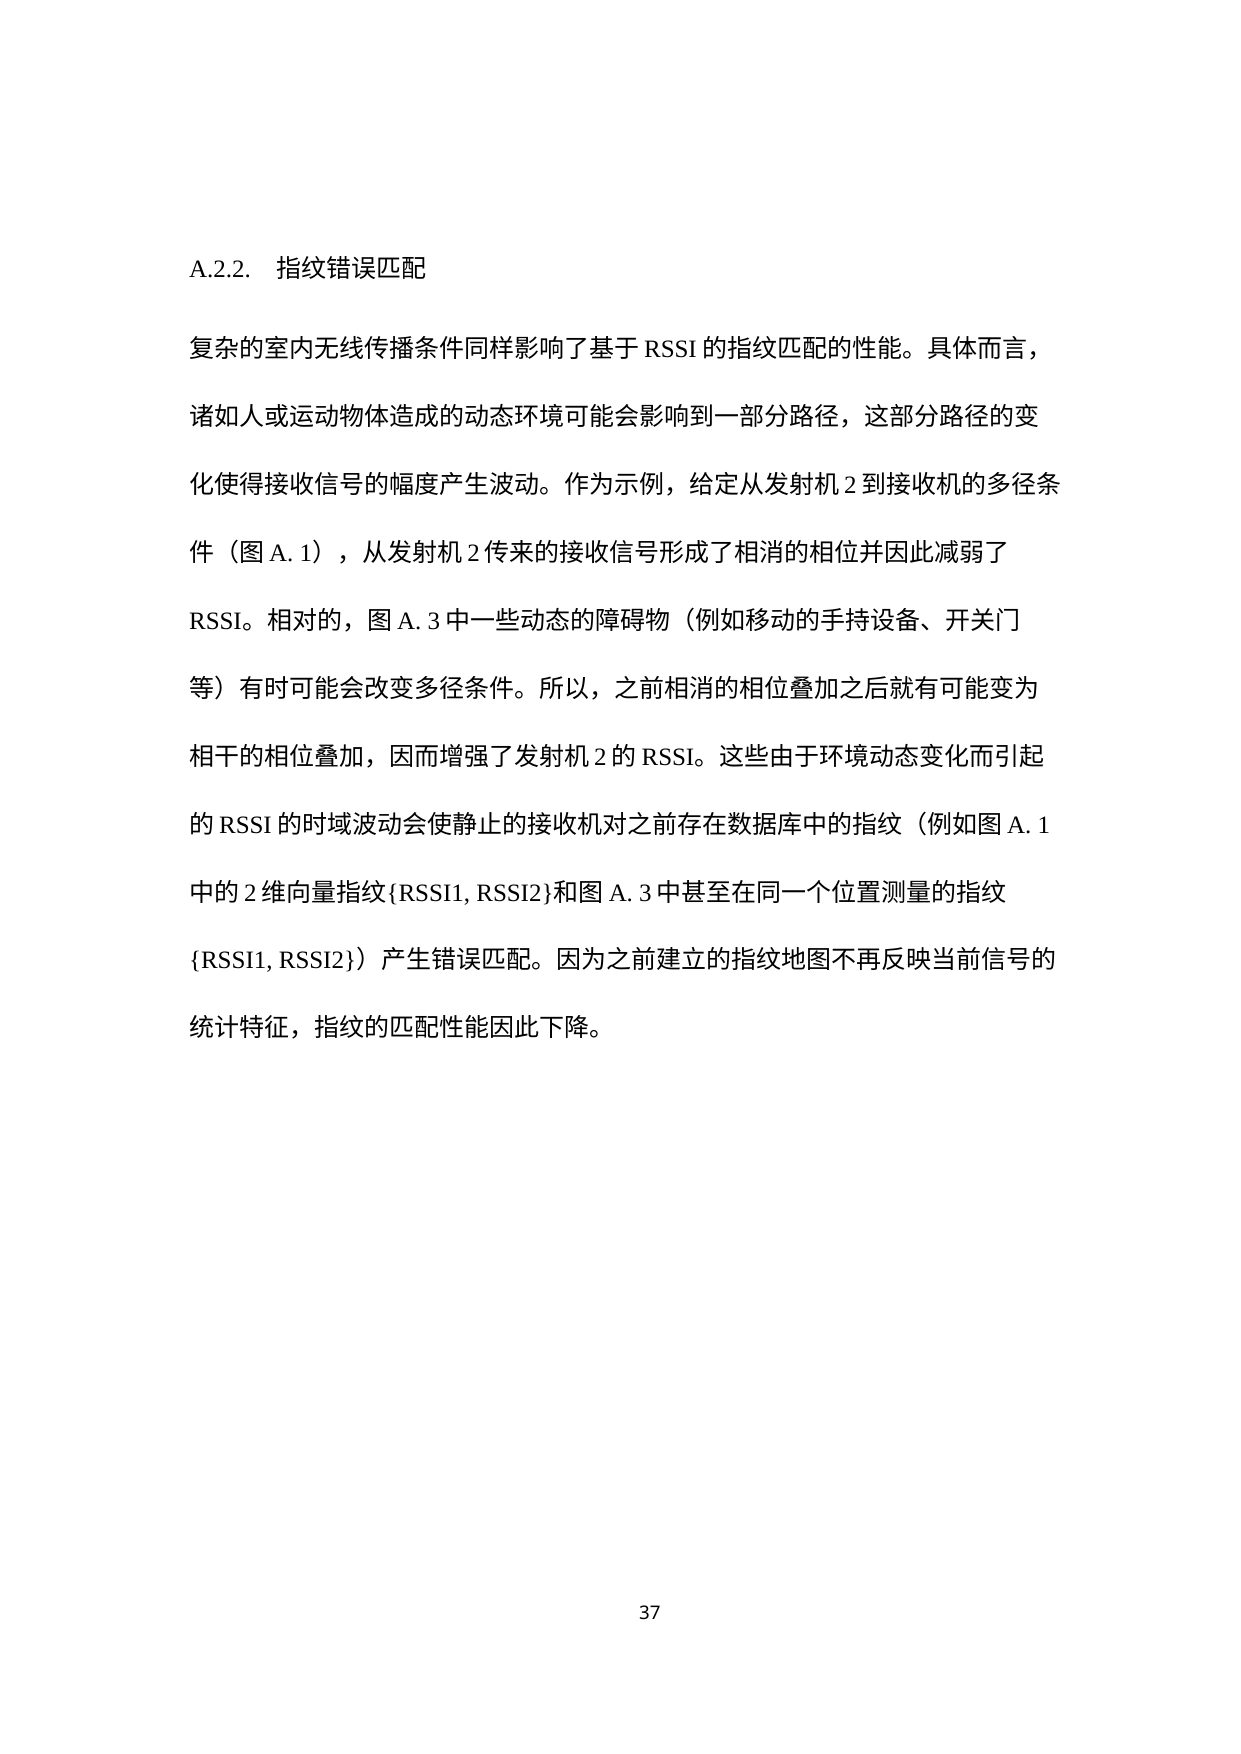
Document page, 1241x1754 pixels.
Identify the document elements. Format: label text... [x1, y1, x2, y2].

text 指纹错误匹配 [189, 232, 1063, 300]
